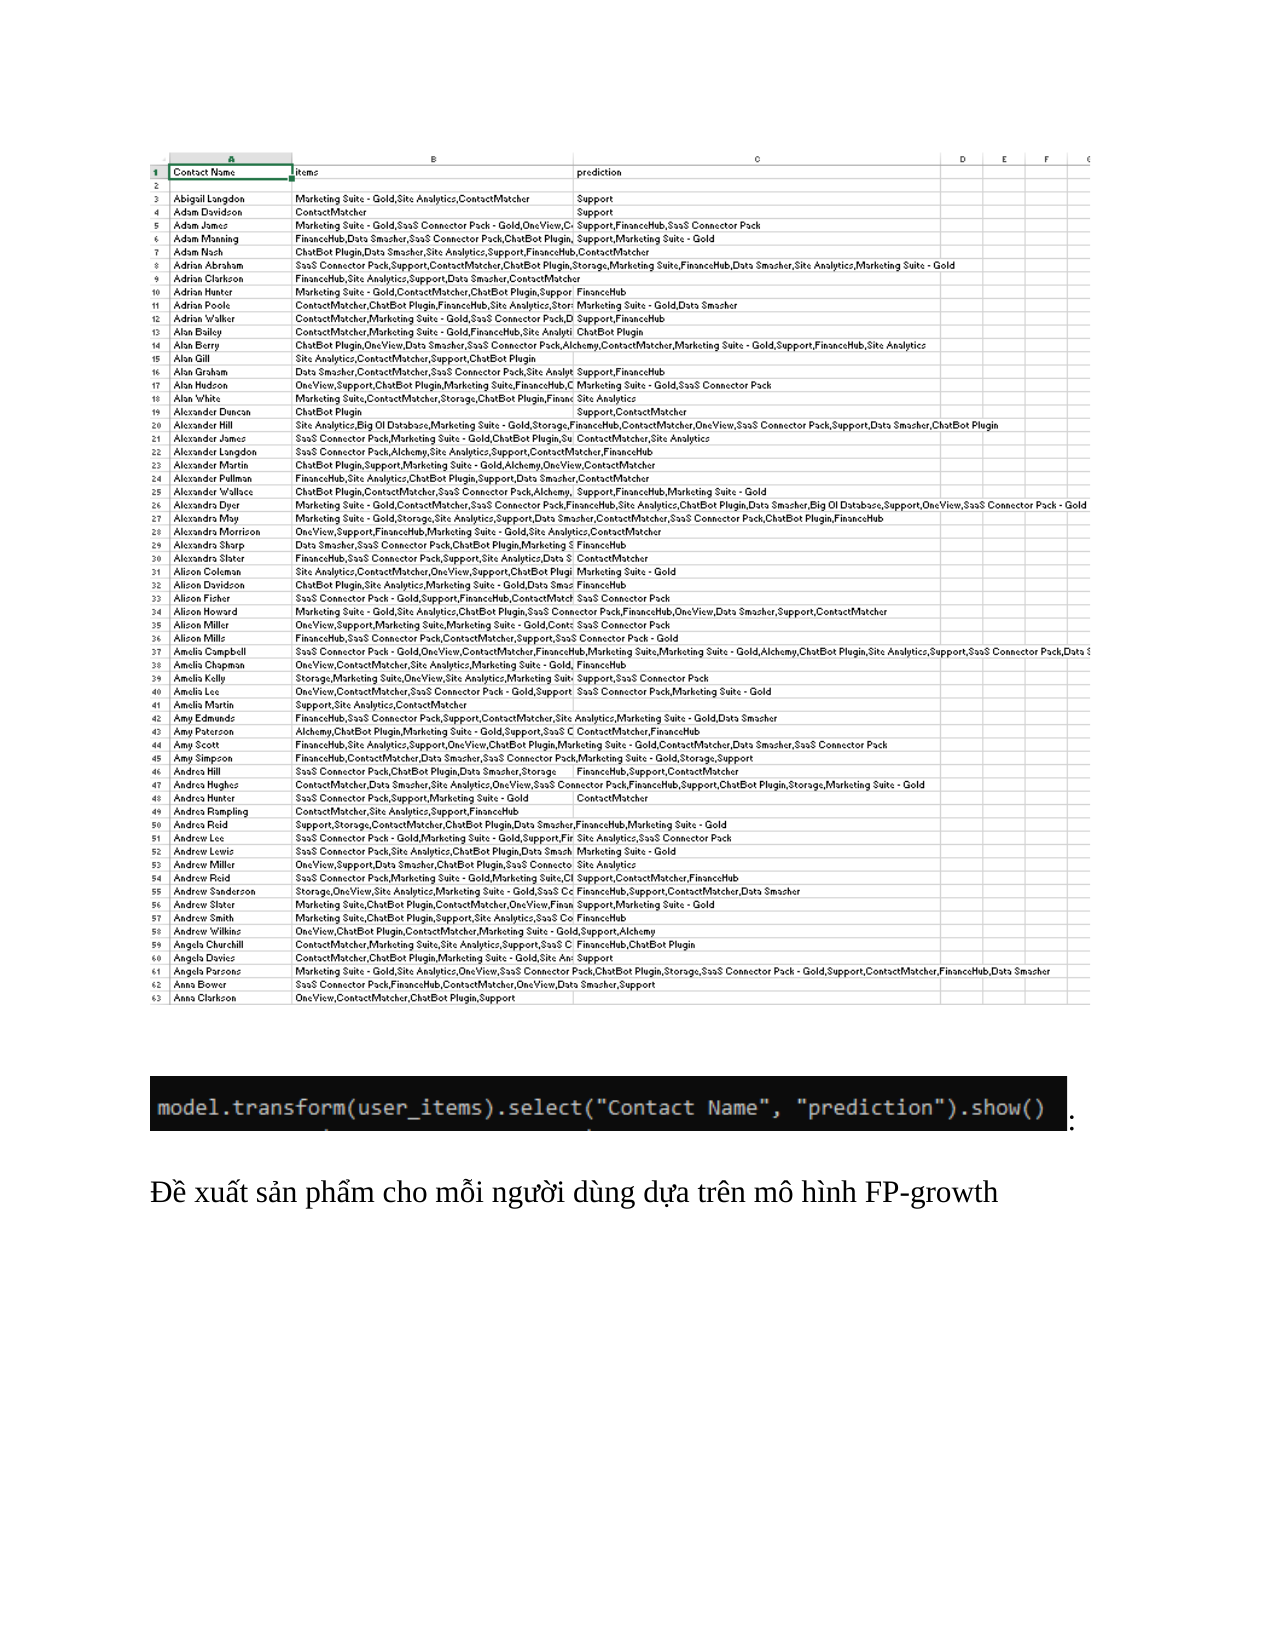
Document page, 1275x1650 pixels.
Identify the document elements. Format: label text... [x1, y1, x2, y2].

picture [150, 1076, 1068, 1131]
text Đề xuất sản phẩm cho mỗi người dùng dựa trên mô hình FP-growth [150, 1173, 1125, 1209]
picture [150, 150, 1091, 1005]
